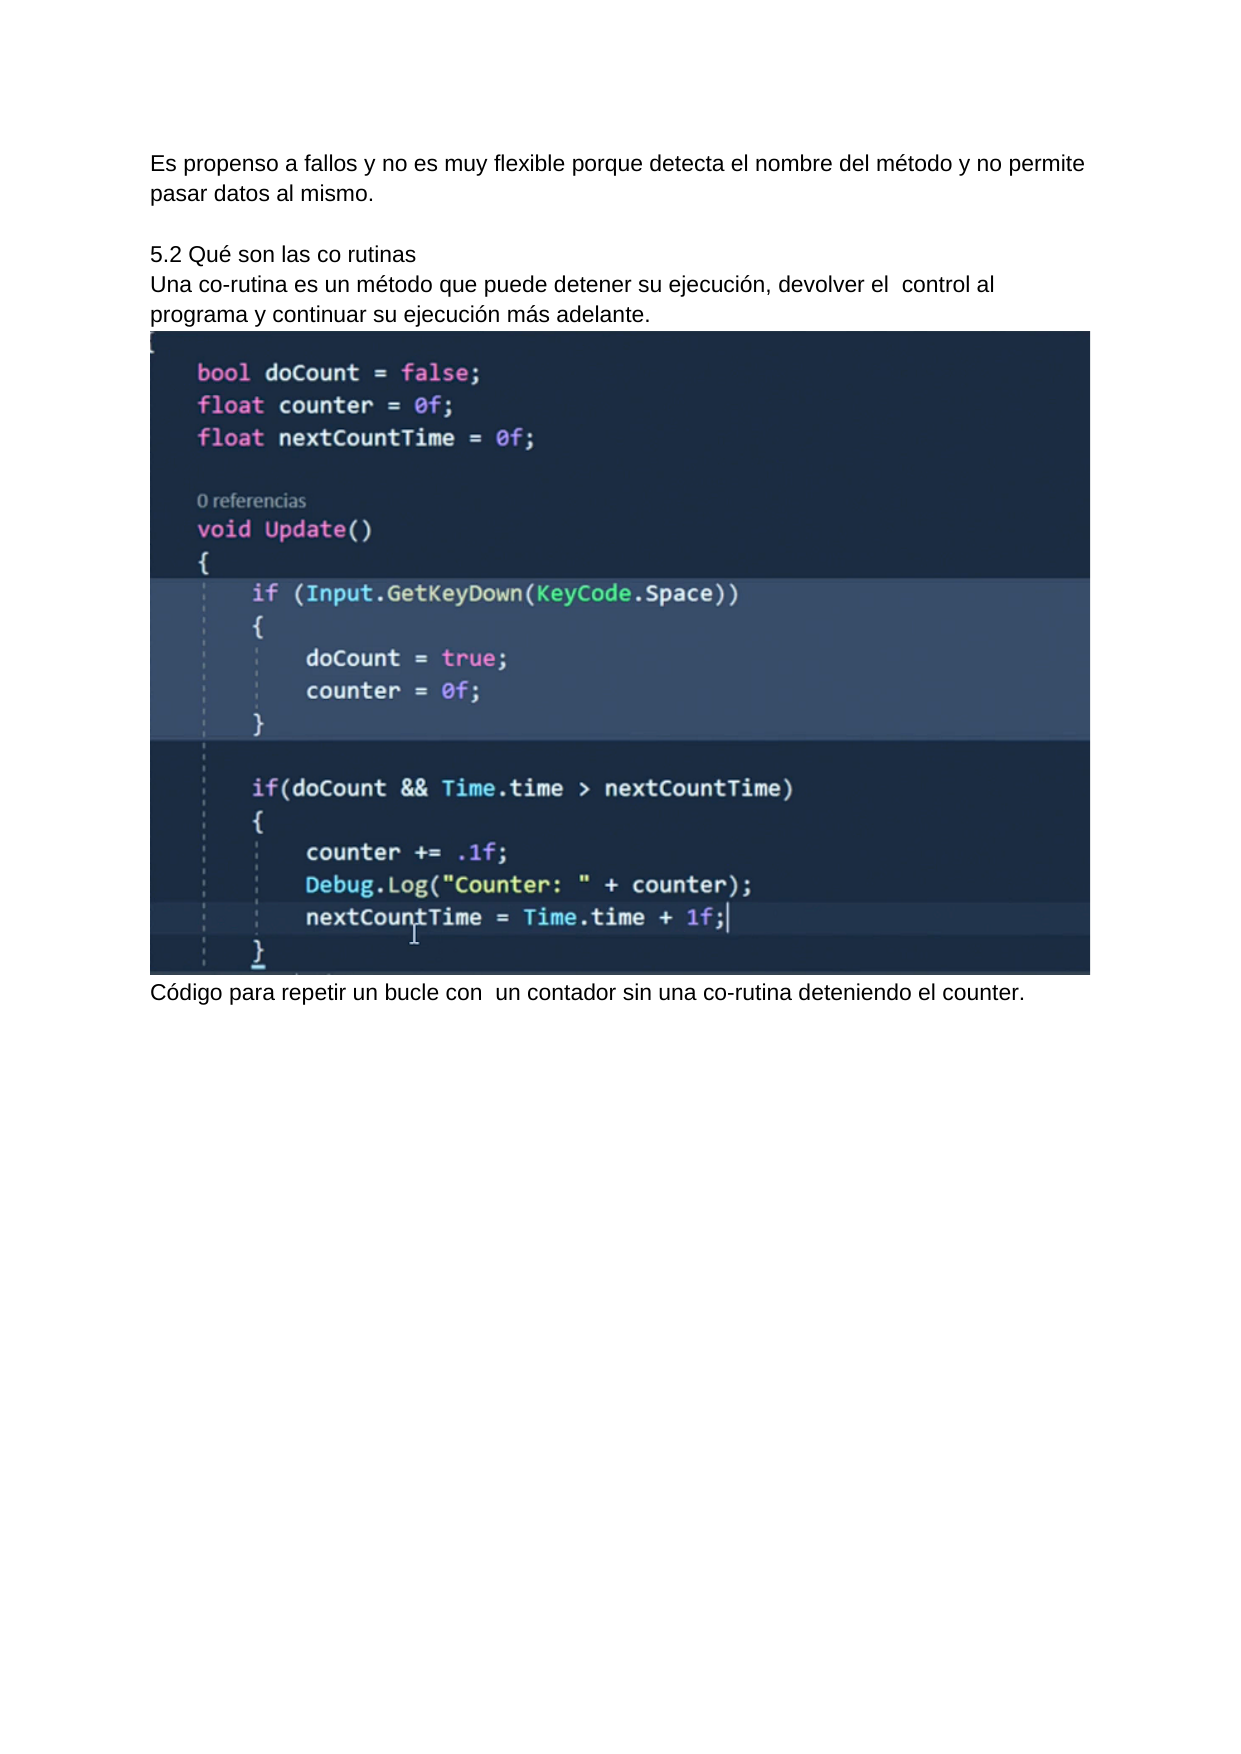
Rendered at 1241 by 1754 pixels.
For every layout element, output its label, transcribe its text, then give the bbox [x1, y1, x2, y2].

text 5.2 Qué son las co rutinas [150, 241, 1090, 267]
text Una co-rutina es un método que puede detener su ejecución, devolver el control al programa y continuar su ejecución más adelante. [150, 271, 1090, 327]
text Código para repetir un bucle con un contador sin una co-rutina deteniendo el counter. [150, 979, 1090, 1005]
text Es propenso a fallos y no es muy flexible porque detecta el nombre del método y no permite pasar datos al mismo. [150, 150, 1090, 207]
picture [150, 331, 1091, 975]
